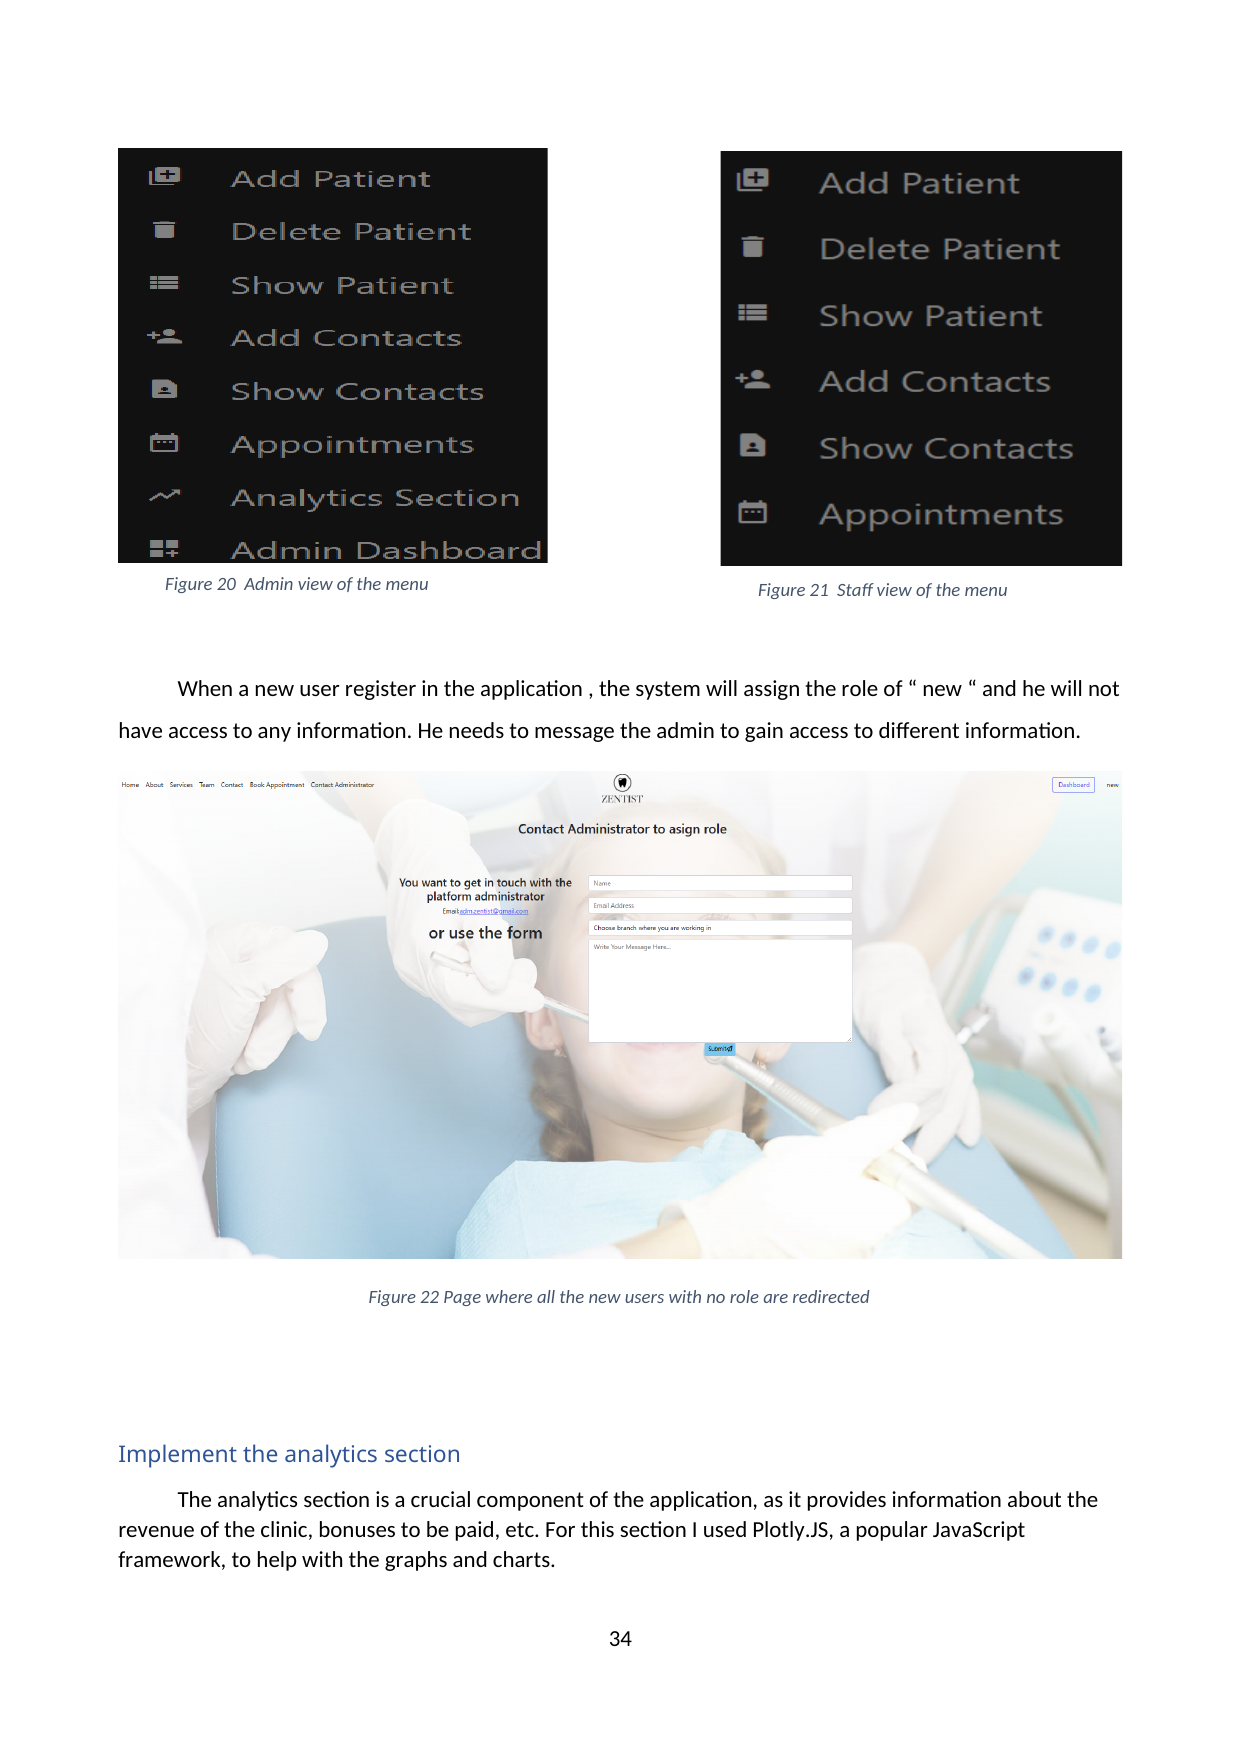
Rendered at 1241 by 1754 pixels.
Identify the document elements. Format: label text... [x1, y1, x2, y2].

picture [118, 771, 1123, 1259]
subtitle Implement the analytics section [118, 1438, 1122, 1469]
text When a new user register in the application , the system will assign the role of “ new “ and he will not have access to any information. He needs to message the admin to gain access to different information. [118, 674, 1122, 744]
text The analytics section is a crucial component of the application, as it provides information about the revenue of the clinic, bonuses to be paid, etc. For this section I used Plotly.JS, a popular JavaScript framework, to help with the graphs and charts. [118, 1485, 1122, 1573]
picture [720, 151, 1123, 566]
text Figure 22 Page where all the new users with no role are redirected [118, 1285, 1122, 1308]
picture [118, 148, 548, 563]
